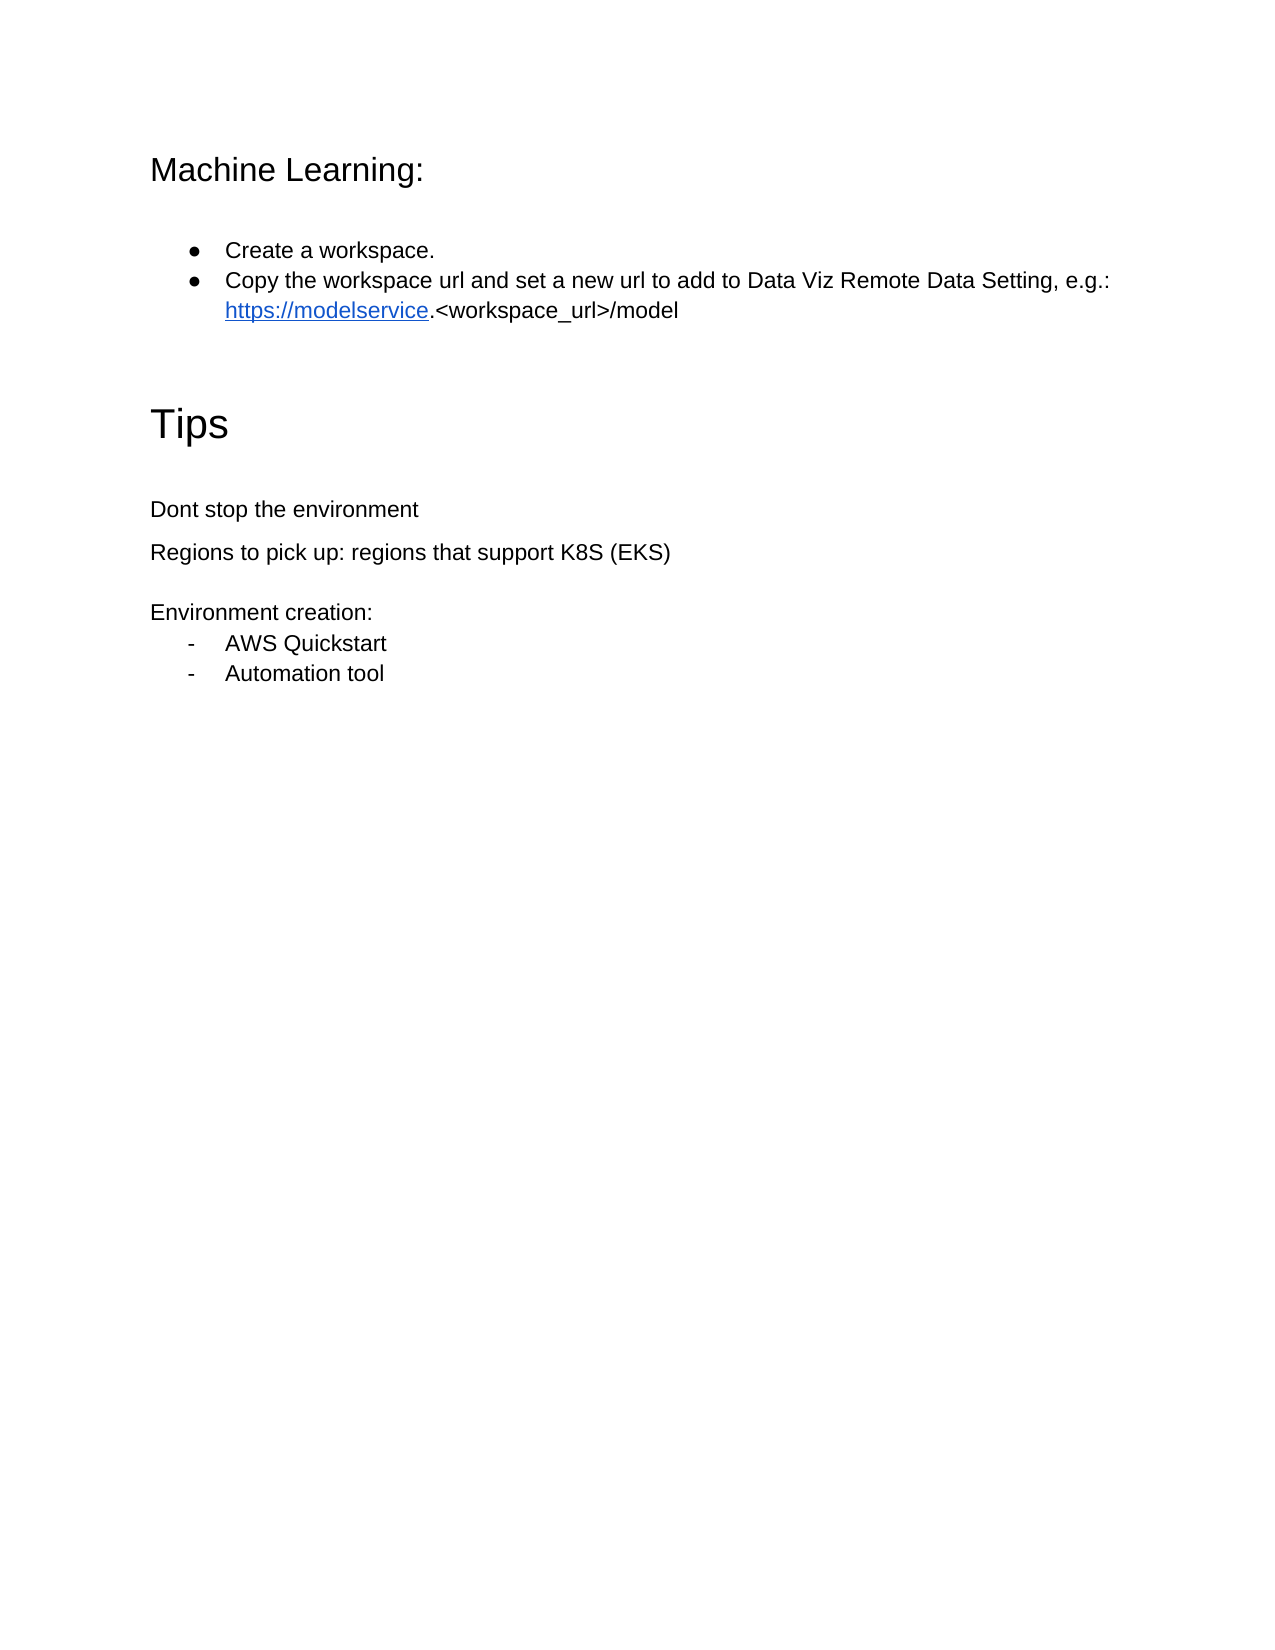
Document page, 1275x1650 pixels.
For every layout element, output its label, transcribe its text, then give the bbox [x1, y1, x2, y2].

text Environment creation: [150, 599, 1125, 626]
list Automation tool [187, 660, 1125, 686]
subtitle Dont stop the environment [150, 496, 1125, 522]
subtitle Tips [150, 399, 1125, 447]
list Copy the workspace url and set a new url to add to Data Viz Remote Data Setting, e.g.: https://modelservice.<workspace_url>/model [187, 267, 1125, 324]
list Create a workspace. [187, 237, 1125, 263]
subtitle Machine Learning: [150, 150, 1125, 188]
text Regions to pick up: regions that support K8S (EKS) [150, 539, 1125, 565]
list AWS Quickstart [187, 629, 1125, 656]
